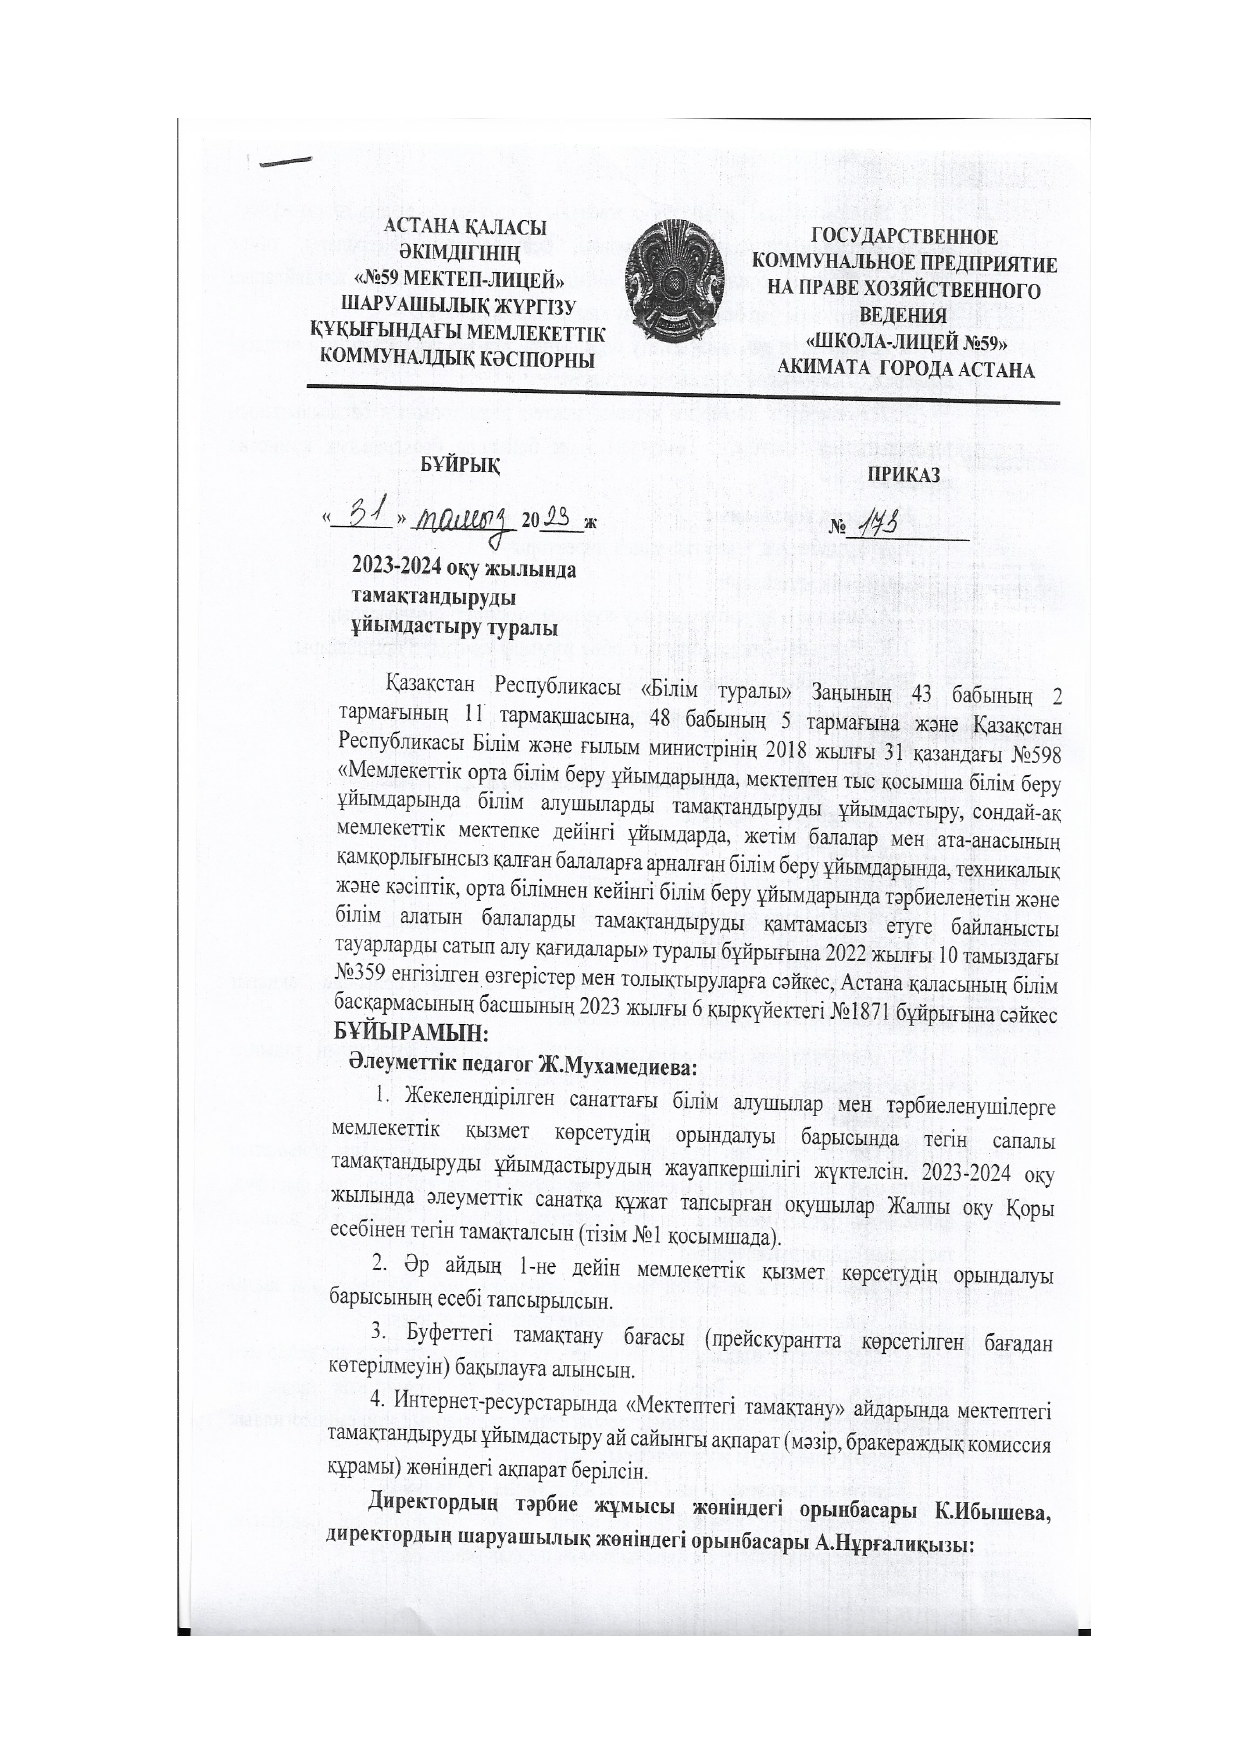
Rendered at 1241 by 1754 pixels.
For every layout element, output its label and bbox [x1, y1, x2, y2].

picture [177, 118, 1091, 1636]
